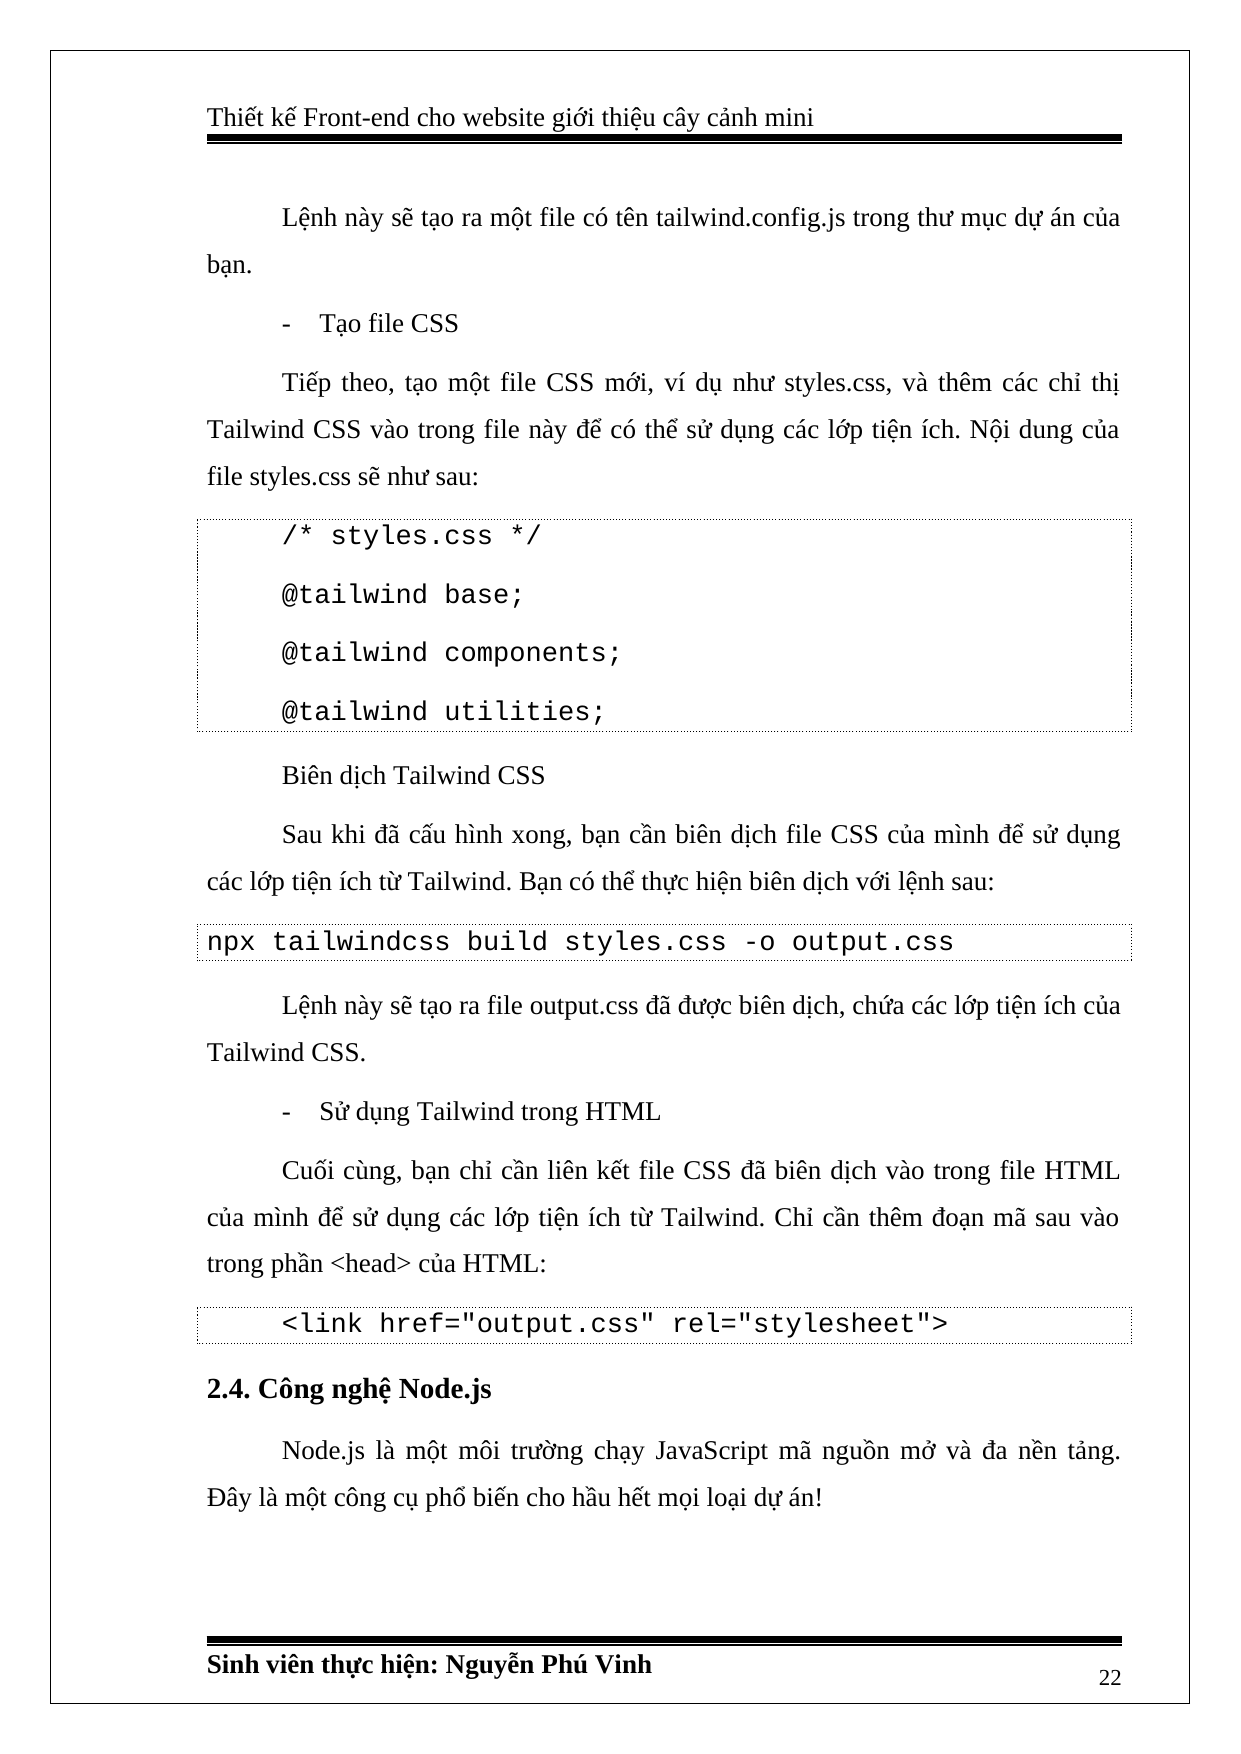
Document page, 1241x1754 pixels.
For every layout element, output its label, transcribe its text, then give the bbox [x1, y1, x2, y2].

subtitle Công nghệ Node.js [207, 1371, 1122, 1405]
text Node.js là một môi trường chạy JavaScript mã nguồn mở và đa nền tảng. Đây là một công cụ phổ biến cho hầu hết mọi loại dự án! [207, 1434, 1122, 1512]
text npx tailwindcss build styles.css -o output.css [197, 924, 1132, 961]
text @tailwind components; [197, 636, 1132, 670]
text Lệnh này sẽ tạo ra file output.css đã được biên dịch, chứa các lớp tiện ích của Tailwind CSS. [207, 989, 1122, 1067]
text Biên dịch Tailwind CSS [207, 759, 1122, 791]
text @tailwind utilities; [197, 694, 1132, 732]
text /* styles.css */ [197, 519, 1132, 553]
text <link href="output.css" rel="stylesheet"> [197, 1307, 1132, 1344]
text Tiếp theo, tạo một file CSS mới, ví dụ như styles.css, và thêm các chỉ thị Tailwind CSS vào trong file này để có thể sử dụng các lớp tiện ích. Nội dung của file styles.css sẽ như sau: [207, 366, 1122, 491]
text Cuối cùng, bạn chỉ cần liên kết file CSS đã biên dịch vào trong file HTML của mình để sử dụng các lớp tiện ích từ Tailwind. Chỉ cần thêm đoạn mã sau vào trong phần <head> của HTML: [207, 1154, 1122, 1279]
text @tailwind base; [197, 577, 1132, 611]
text Lệnh này sẽ tạo ra một file có tên tailwind.config.js trong thư mục dự án của bạn. [207, 201, 1122, 279]
list Sử dụng Tailwind trong HTML [282, 1095, 1122, 1126]
text Sau khi đã cấu hình xong, bạn cần biên dịch file CSS của mình để sử dụng các lớp tiện ích từ Tailwind. Bạn có thể thực hiện biên dịch với lệnh sau: [207, 818, 1122, 896]
list Tạo file CSS [282, 307, 1122, 338]
